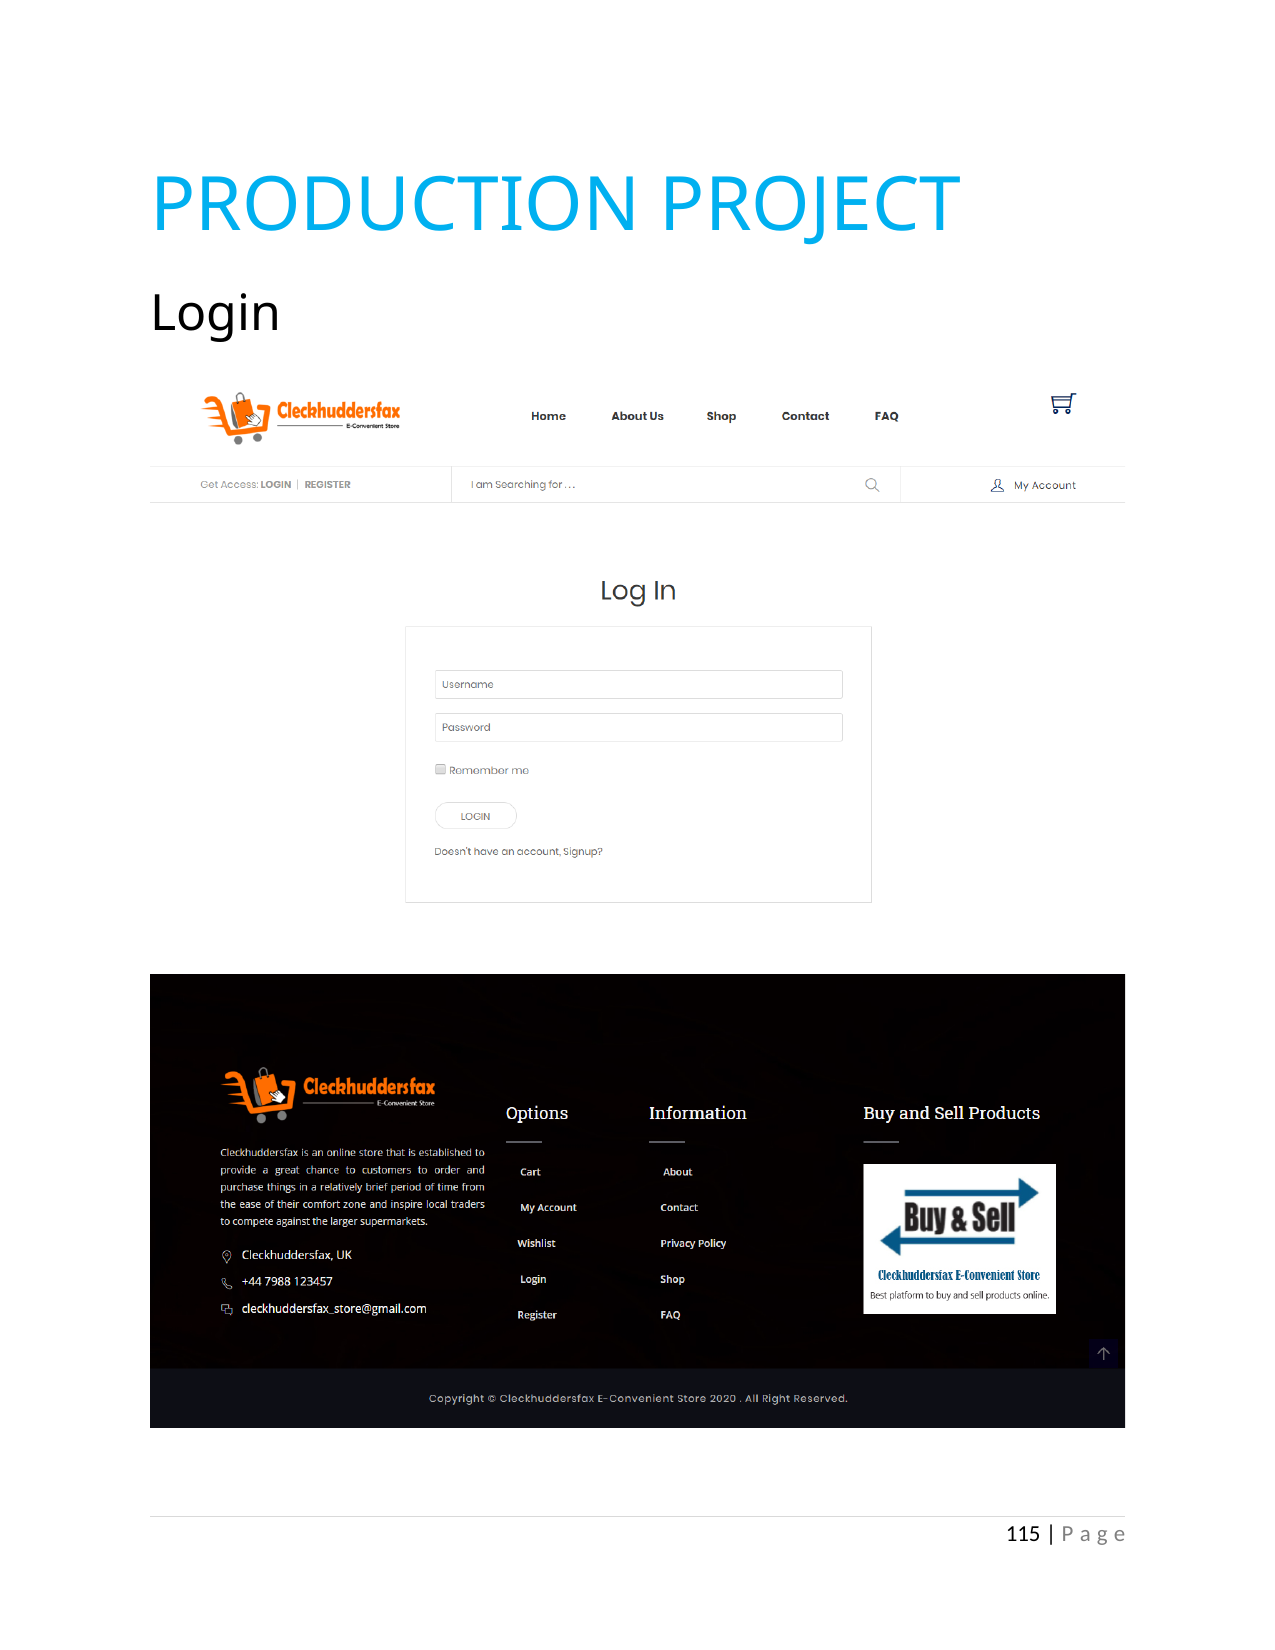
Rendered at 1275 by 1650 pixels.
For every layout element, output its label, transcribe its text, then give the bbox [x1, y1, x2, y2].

text PRODUCTION PROJECT [150, 150, 1125, 252]
picture [150, 367, 1125, 1428]
text Login [150, 277, 1125, 345]
